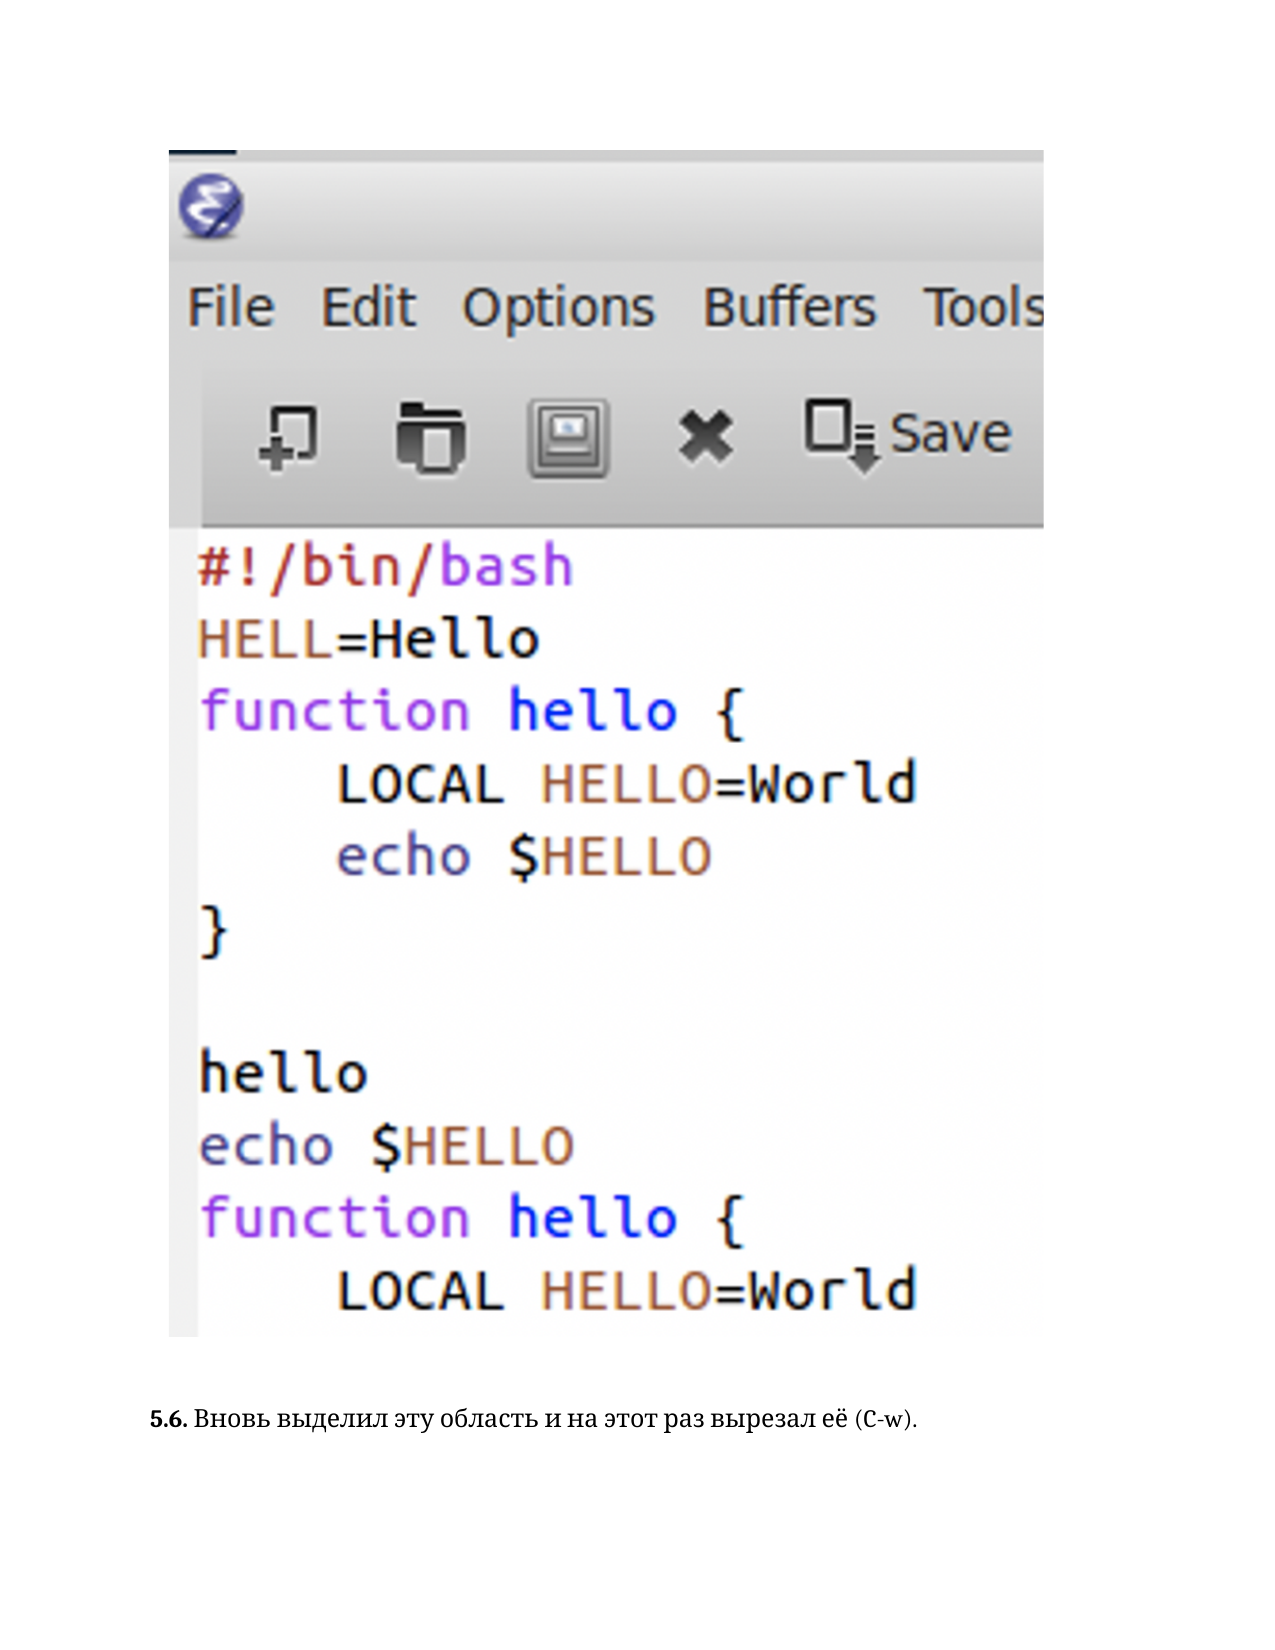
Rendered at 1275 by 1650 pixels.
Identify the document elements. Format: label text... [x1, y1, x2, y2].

text 5.6. Вновь выделил эту область и на этот раз вырезал её (C-w). [150, 1405, 1125, 1434]
picture [168, 150, 1044, 1337]
